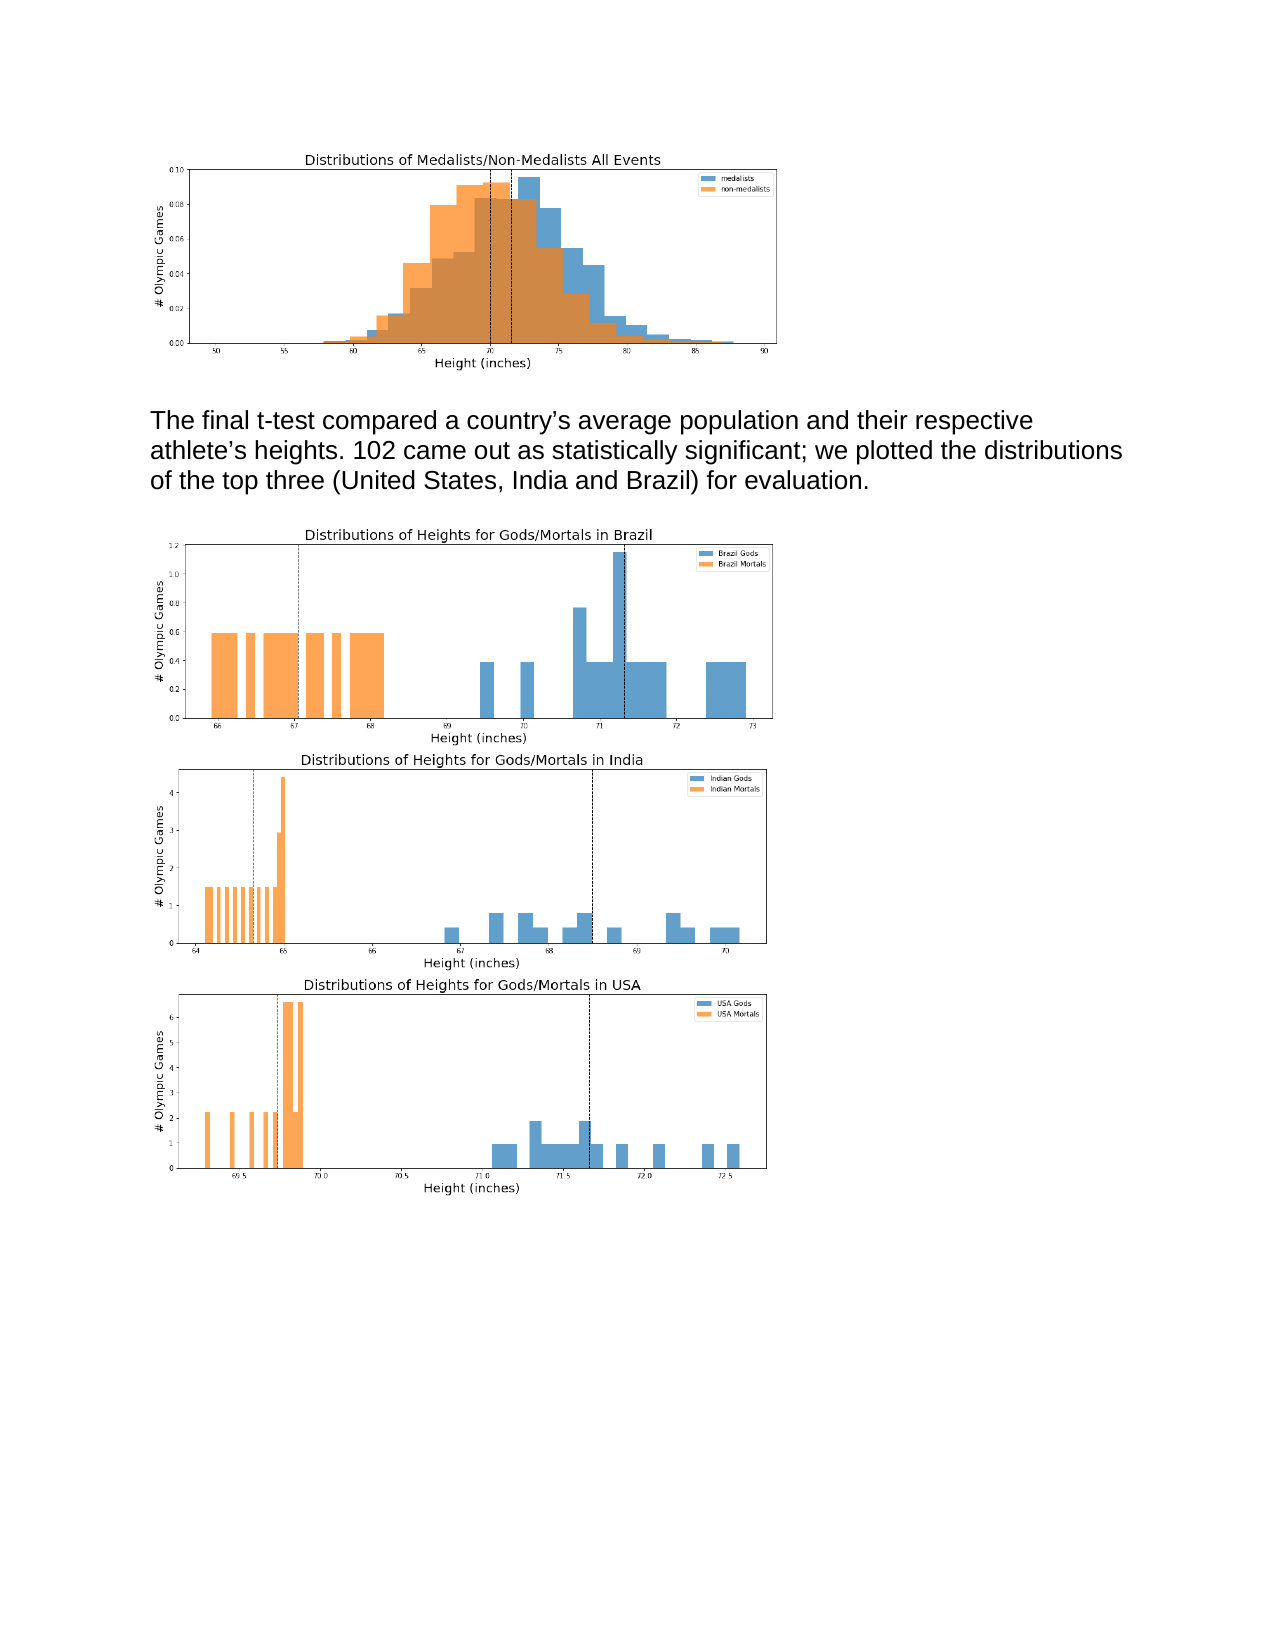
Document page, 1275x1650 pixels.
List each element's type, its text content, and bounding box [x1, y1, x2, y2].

picture [150, 524, 777, 1200]
picture [150, 150, 781, 375]
text The final t-test compared a country’s average population and their respective athlete’s heights. 102 came out as statistically significant; we plotted the distributions of the top three (United States, India and Brazil) for evaluation. [150, 405, 1125, 494]
